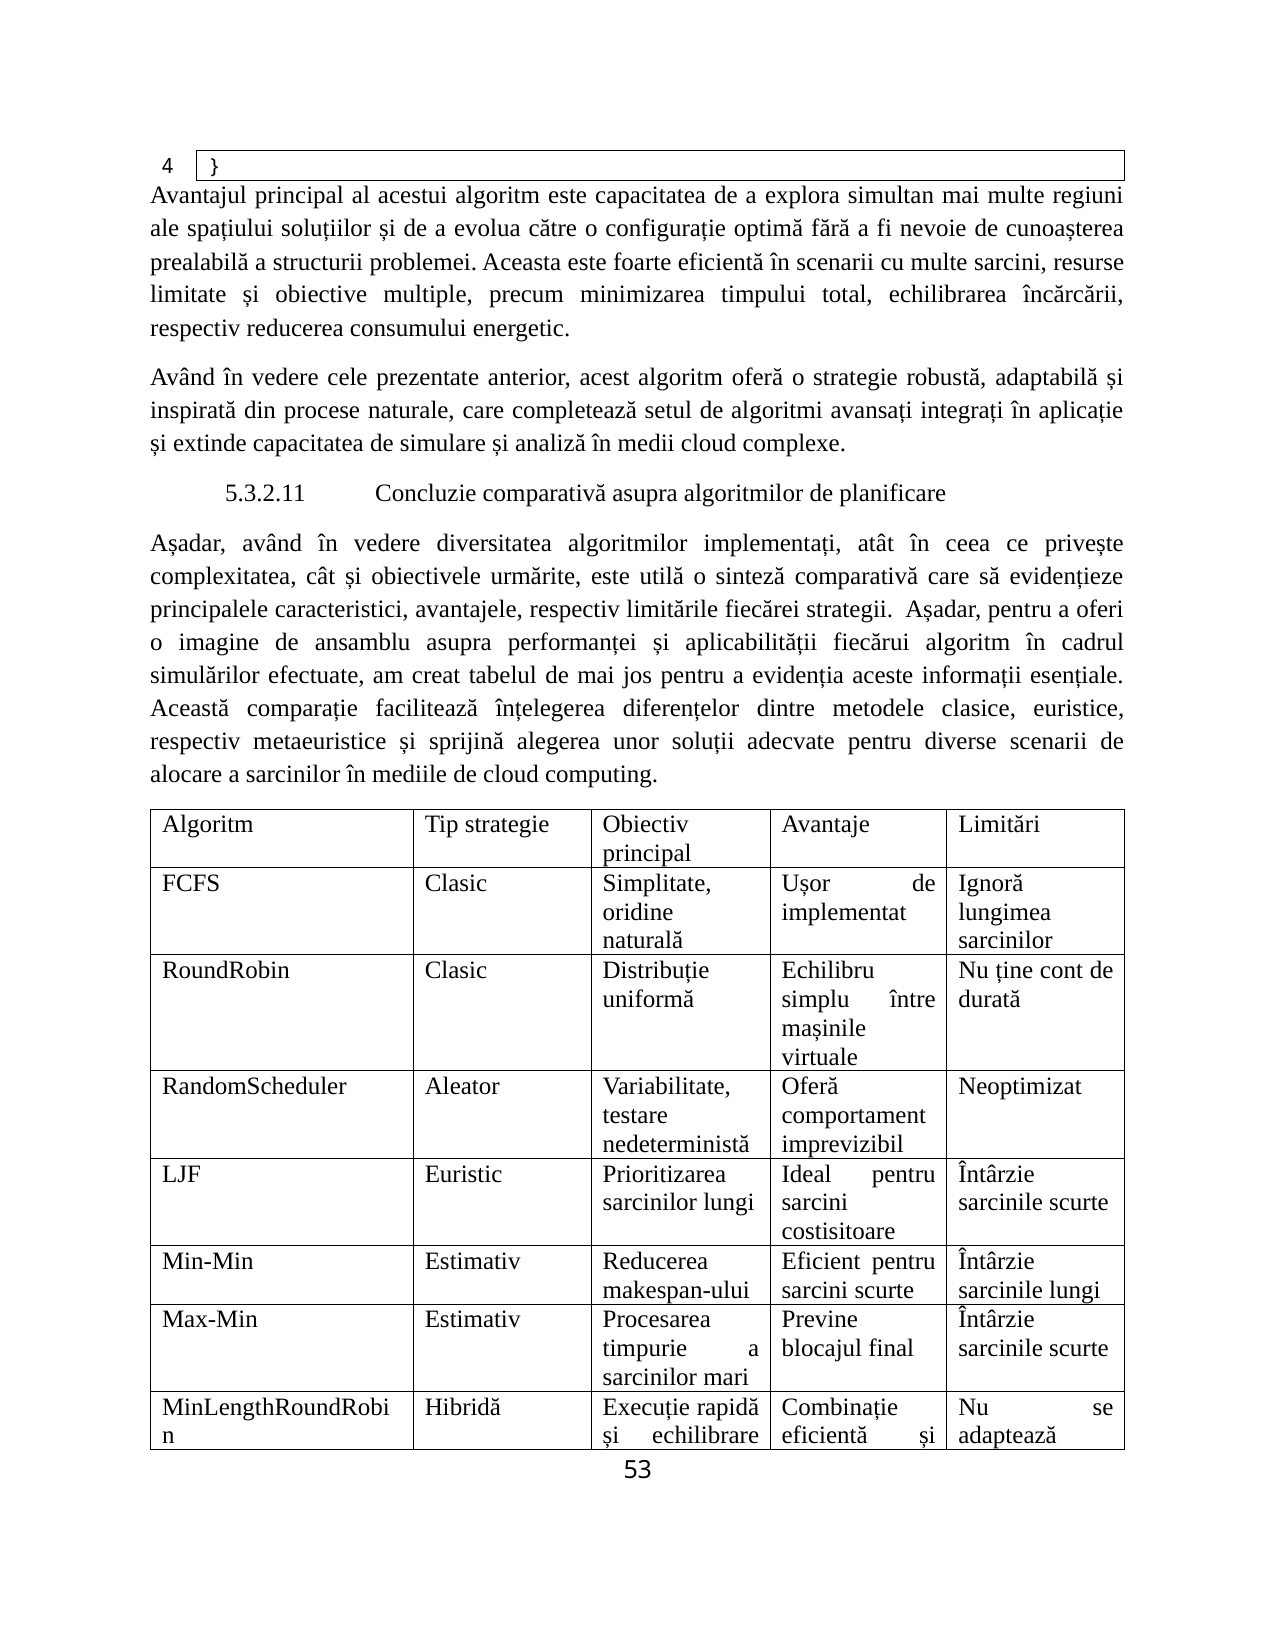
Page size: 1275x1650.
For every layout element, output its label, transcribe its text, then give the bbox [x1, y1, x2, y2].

table_cell Întârzie sarcinile scurte [947, 1159, 1124, 1245]
table_cell Estimativ [414, 1305, 591, 1391]
table_cell MinLengthRoundRobin [151, 1392, 413, 1449]
table_cell Prioritizarea sarcinilor lungi [592, 1159, 770, 1245]
table_header 1 2 3 4 [150, 150, 196, 179]
table_cell Oferă comportament imprevizibil [771, 1071, 946, 1158]
table_header Limitări [947, 810, 1124, 867]
table_cell Nu ține cont de durată [947, 955, 1124, 1070]
table_cell Procesarea timpurie a sarcinilor mari [592, 1305, 770, 1391]
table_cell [947, 1392, 1124, 1449]
table_cell FCFS [151, 868, 413, 954]
table_cell Euristic [414, 1159, 591, 1245]
table_cell Min-Min [151, 1246, 413, 1303]
table_cell Distribuție uniformă [592, 955, 770, 1070]
table_header Tip strategie [414, 810, 591, 867]
table_cell Ideal pentru sarcini costisitoare [771, 1159, 946, 1245]
table_cell Simplitate, oridine naturală [592, 868, 770, 954]
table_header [197, 151, 1124, 179]
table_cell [771, 1392, 946, 1449]
table_header Avantaje [771, 810, 946, 867]
table_cell Previne blocajul final [771, 1305, 946, 1391]
table_cell Întârzie sarcinile lungi [947, 1246, 1124, 1303]
text Așadar, având în vedere diversitatea algoritmilor implementați, atât în ceea ce privește complexitatea, cât și obiectivele urmărite, este utilă o sinteză comparativă care să evidențieze principalele caracteristici, avantajele, respectiv limitările fiecărei strategii. Așadar, pentru a oferi o imagine de ansamblu asupra performanței și aplicabilității fiecărui algoritm în cadrul simulărilor efectuate, am creat tabelul de mai jos pentru a evidenția aceste informații esențiale. Această comparație facilitează înțelegerea diferențelor dintre metodele clasice, euristice, respectiv metaeuristice și sprijină alegerea unor soluții adecvate pentru diverse scenarii de alocare a sarcinilor în mediile de cloud computing. [150, 528, 1125, 788]
text Avantajul principal al acestui algoritm este capacitatea de a explora simultan mai multe regiuni ale spațiului soluțiilor și de a evolua către o configurație optimă fără a fi nevoie de cunoașterea prealabilă a structurii problemei. Aceasta este foarte eficientă în scenarii cu multe sarcini, resurse limitate și obiective multiple, precum minimizarea timpului total, echilibrarea încărcării, respectiv reducerea consumului energetic. [150, 181, 1125, 341]
table_cell Echilibru simplu între mașinile virtuale [771, 955, 946, 1070]
table_cell Eficient pentru sarcini scurte [771, 1246, 946, 1303]
table_cell Variabilitate, testare nedeterministă [592, 1071, 770, 1158]
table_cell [592, 1392, 770, 1449]
table_cell LJF [151, 1159, 413, 1245]
table_header Obiectiv principal [592, 810, 770, 867]
table_cell Reducerea makespan-ului [592, 1246, 770, 1303]
table_cell Max-Min [151, 1305, 413, 1391]
table_cell Estimativ [414, 1246, 591, 1303]
table_cell Clasic [414, 868, 591, 954]
list Concluzie comparativă asupra algoritmilor de planificare [225, 478, 1125, 507]
table_cell Clasic [414, 955, 591, 1070]
table_cell RandomScheduler [151, 1071, 413, 1158]
table_cell Aleator [414, 1071, 591, 1158]
table_header Algoritm [151, 810, 413, 867]
table_cell Hibridă [414, 1392, 591, 1449]
table_cell Neoptimizat [947, 1071, 1124, 1158]
table_cell Ușor de implementat [771, 868, 946, 954]
table_cell Ignoră lungimea sarcinilor [947, 868, 1124, 954]
text Având în vedere cele prezentate anterior, acest algoritm oferă o strategie robustă, adaptabilă și inspirată din procese naturale, care completează setul de algoritmi avansați integrați în aplicație și extinde capacitatea de simulare și analiză în medii cloud complexe. [150, 362, 1125, 457]
table_cell RoundRobin [151, 955, 413, 1070]
table_cell Întârzie sarcinile scurte [947, 1305, 1124, 1391]
